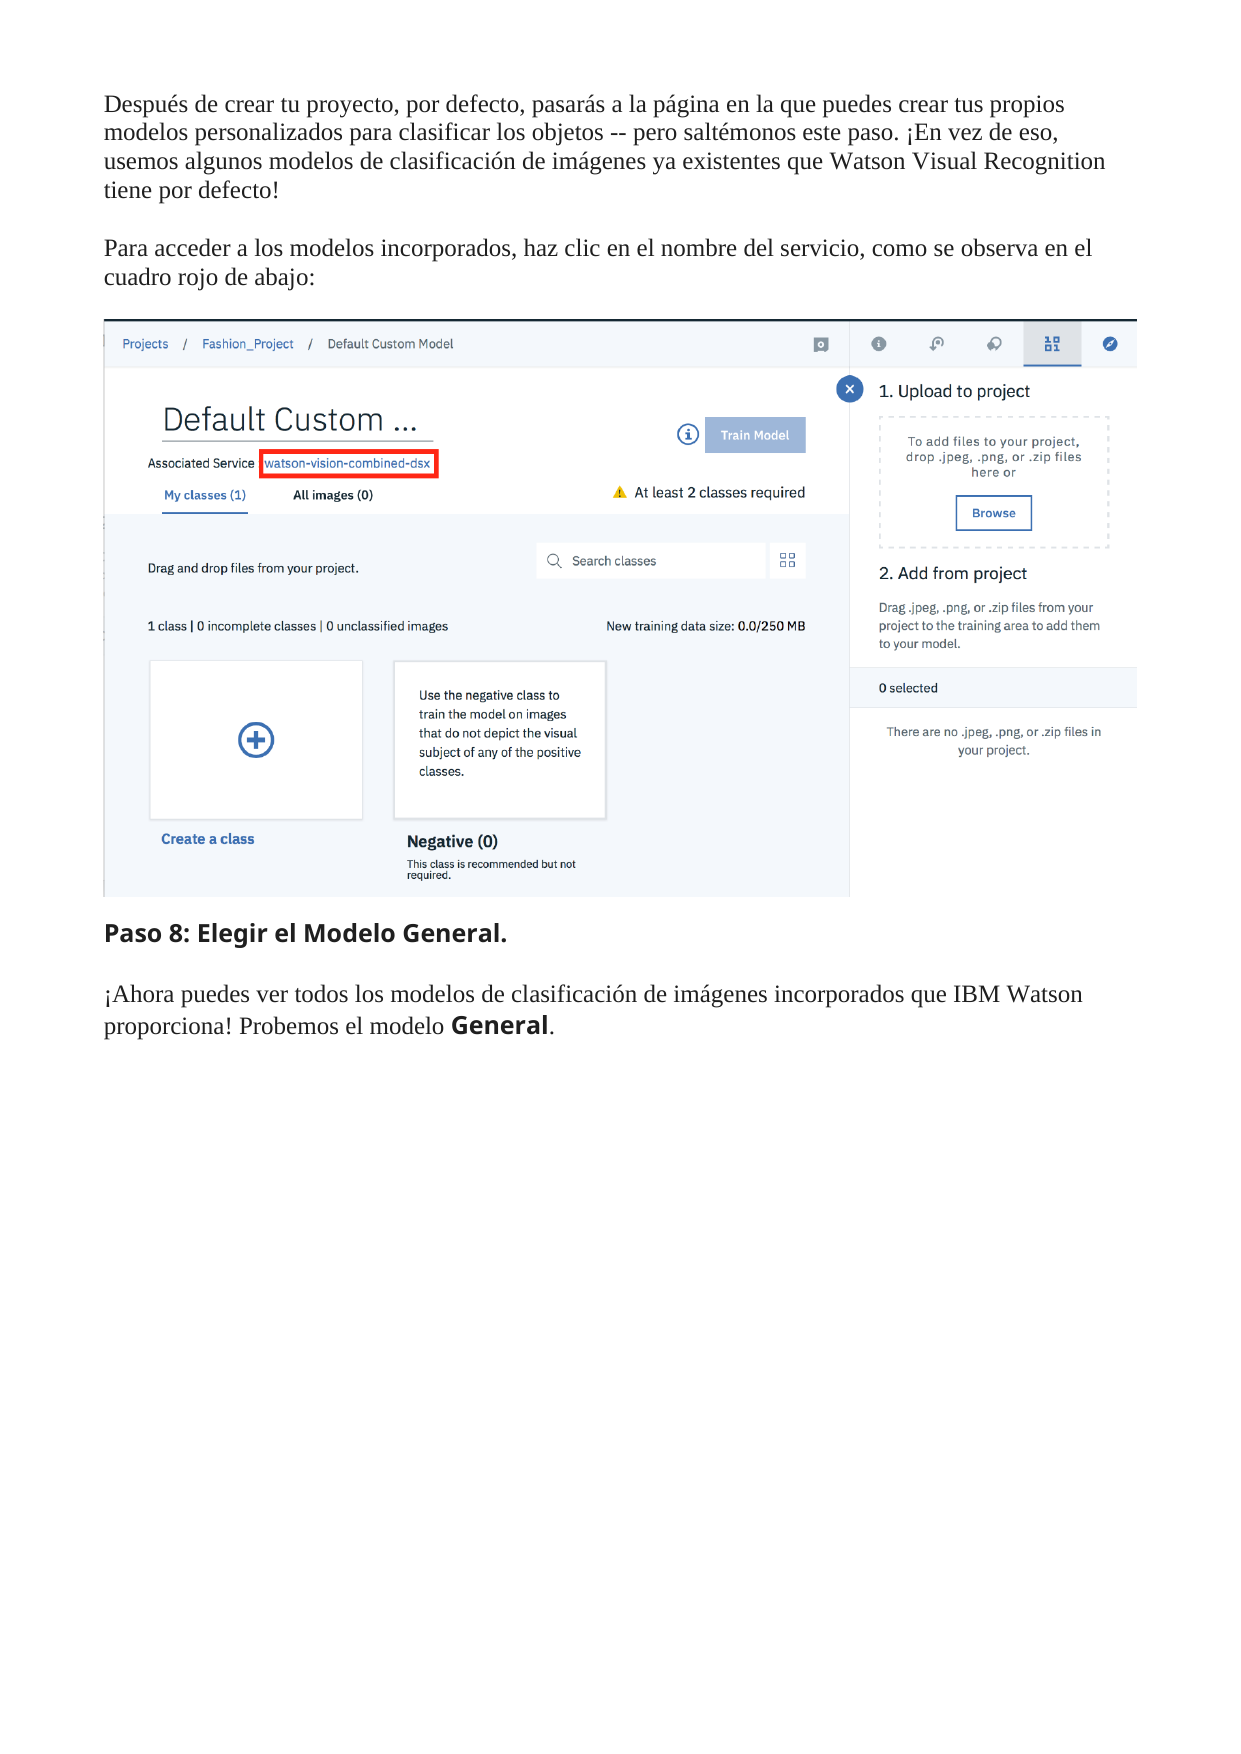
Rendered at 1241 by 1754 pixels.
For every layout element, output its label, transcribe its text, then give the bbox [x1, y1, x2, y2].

text Para acceder a los modelos incorporados, haz clic en el nombre del servicio, como se observa en el cuadro rojo de abajo: [103, 233, 1137, 290]
text Después de crear tu proyecto, por defecto, pasarás a la página en la que puedes crear tus propios modelos personalizados para clasificar los objetos -- pero saltémonos este paso. ¡En vez de eso, usemos algunos modelos de clasificación de imágenes ya existentes que Watson Visual Recognition tiene por defecto! [103, 89, 1137, 204]
picture [103, 319, 1137, 897]
text Paso 8: Elegir el Modelo General. [103, 916, 1137, 950]
text ¡Ahora puedes ver todos los modelos de clasificación de imágenes incorporados que IBM Watson proporciona! Probemos el modelo General. [103, 979, 1137, 1042]
